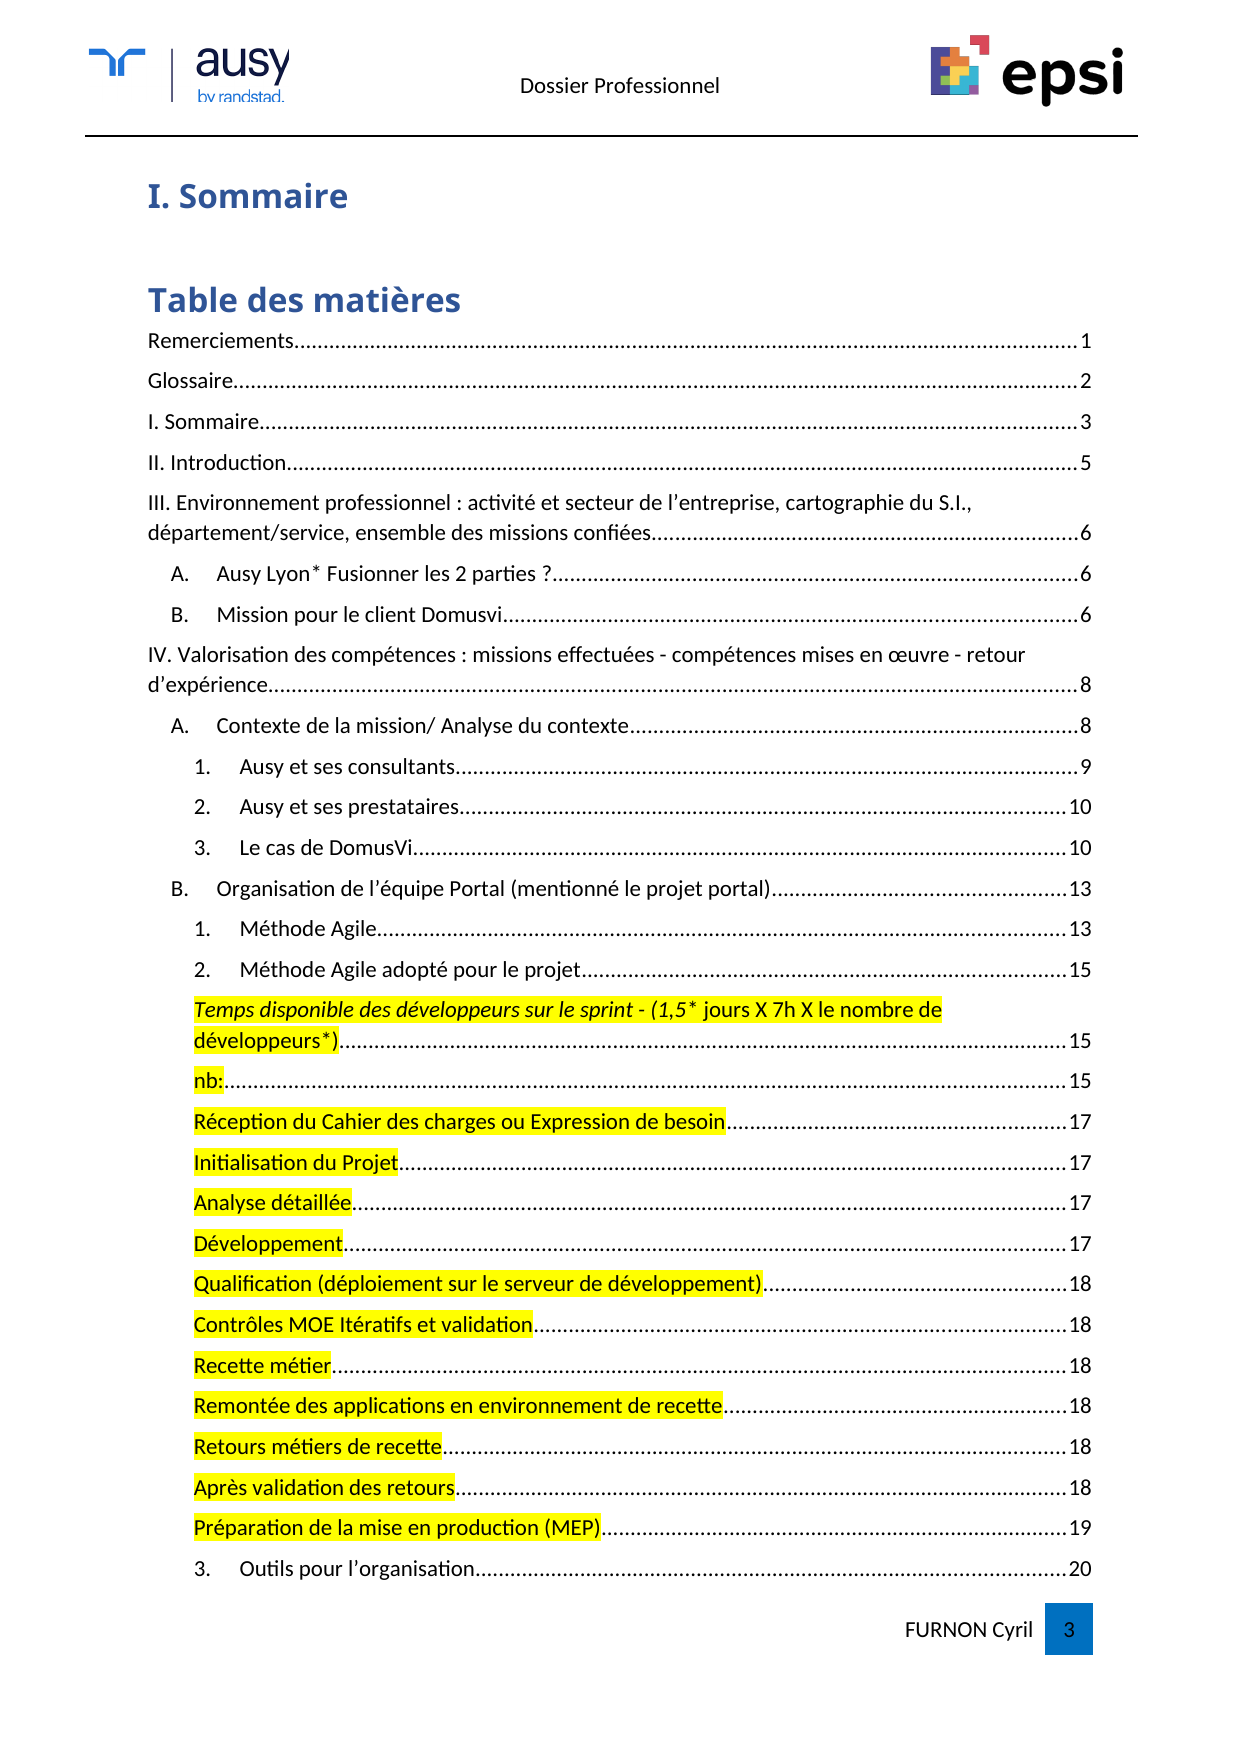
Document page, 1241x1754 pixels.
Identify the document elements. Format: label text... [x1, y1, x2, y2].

subtitle I. Sommaire [148, 173, 1093, 218]
picture [88, 48, 289, 102]
